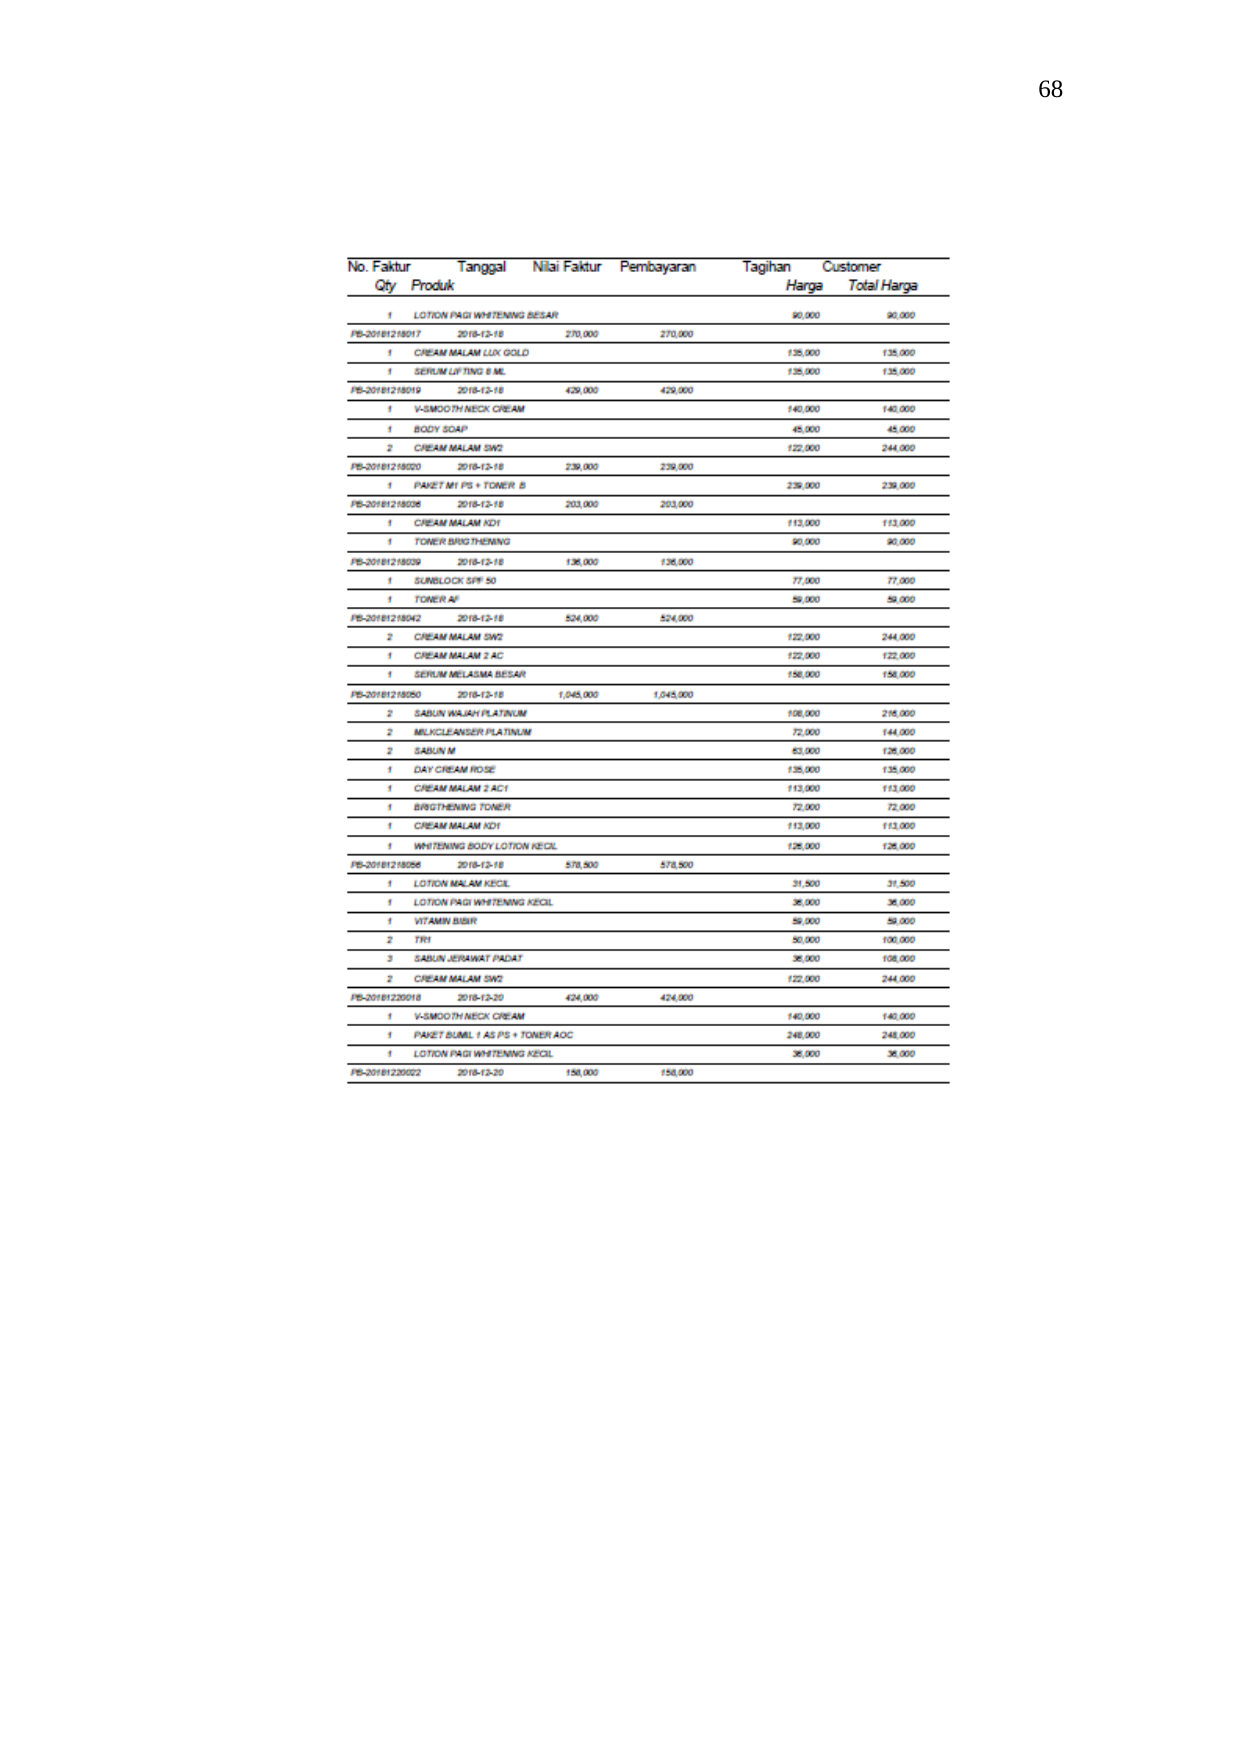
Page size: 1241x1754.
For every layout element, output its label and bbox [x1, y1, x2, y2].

picture [335, 236, 964, 1140]
